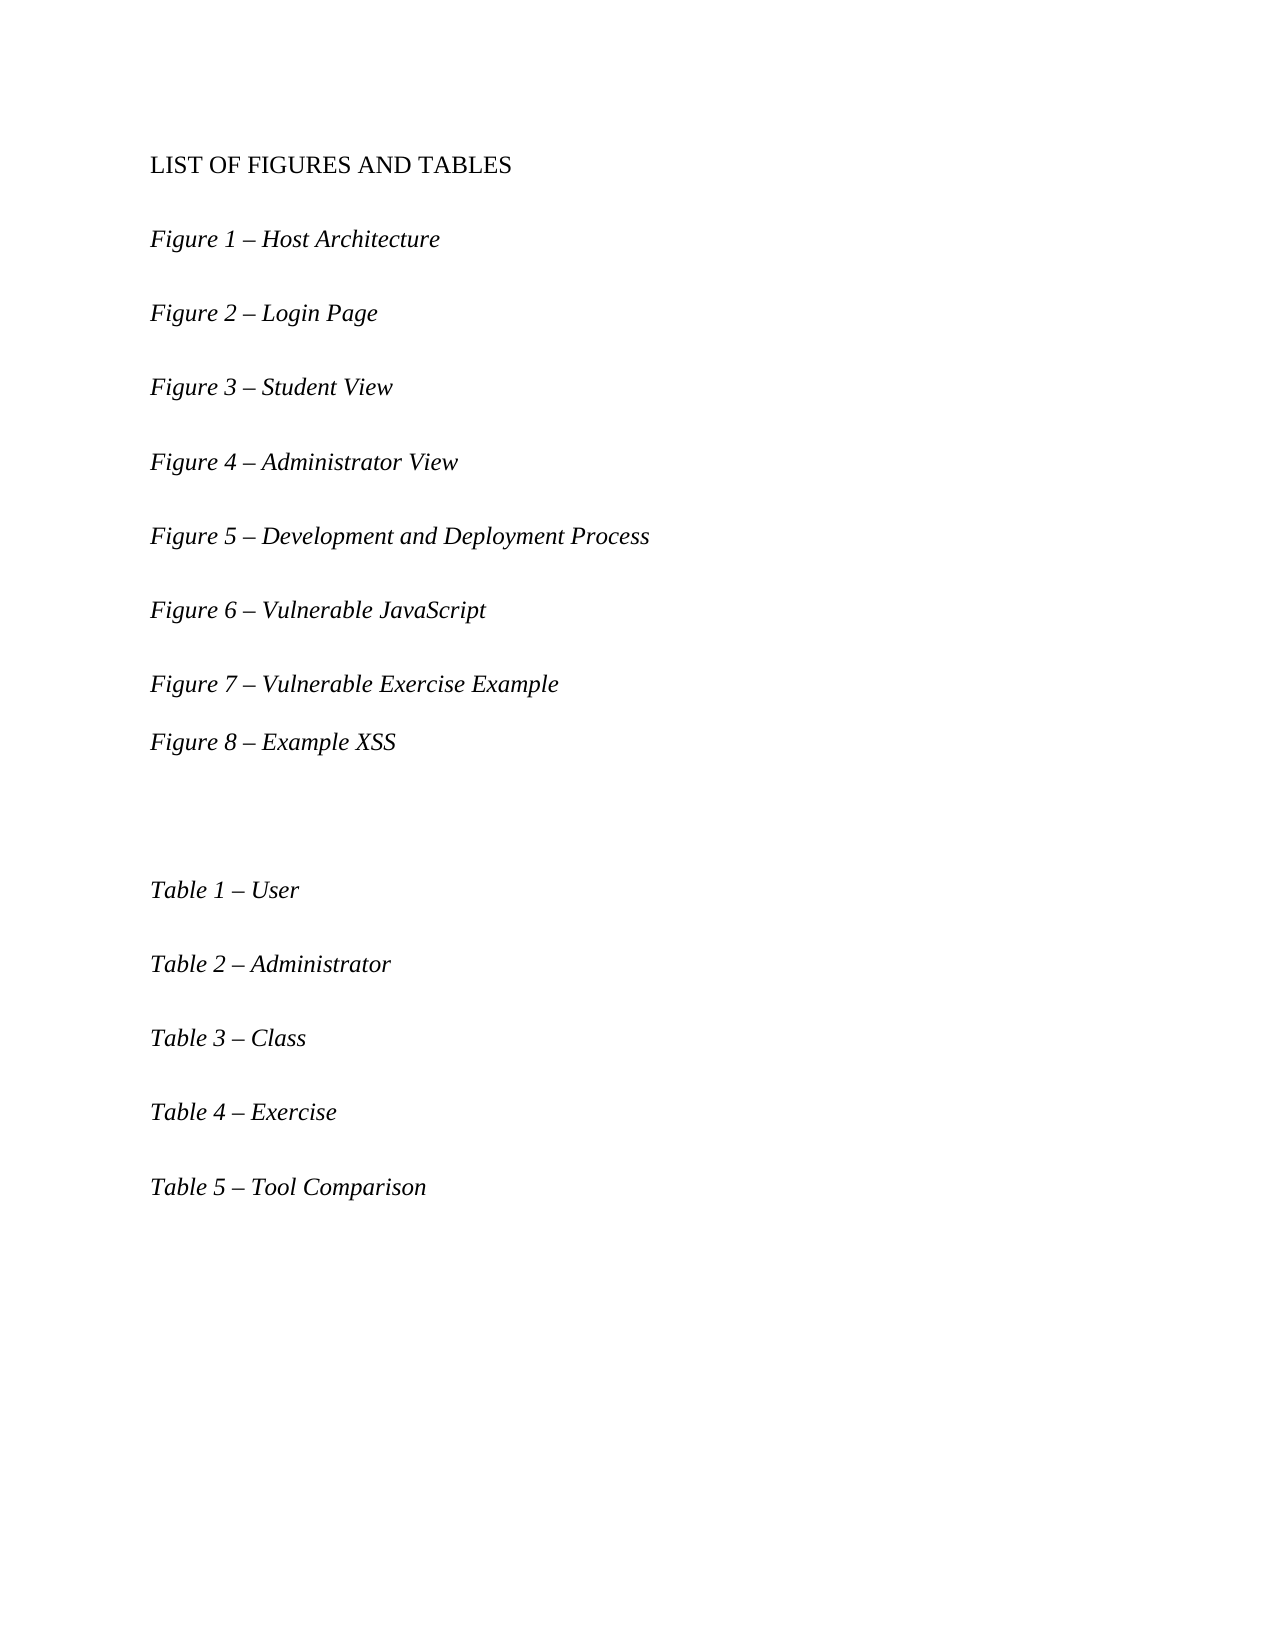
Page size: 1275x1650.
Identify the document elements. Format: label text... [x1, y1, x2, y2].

text Figure 6 – Vulnerable JavaScript [150, 595, 1125, 624]
text Figure 4 – Administrator View [150, 447, 1125, 475]
text Table 1 – User [150, 875, 1125, 904]
text Figure 5 – Development and Deployment Process [150, 521, 1125, 549]
text Figure 7 – Vulnerable Exercise Example [150, 669, 1125, 698]
text Figure 8 – Example XSS [150, 727, 1125, 755]
text Figure 2 – Login Page [150, 298, 1125, 327]
text Figure 1 – Host Architecture [150, 224, 1125, 253]
text Figure 3 – Student View [150, 372, 1125, 401]
text LIST OF FIGURES AND TABLES [150, 150, 1125, 179]
text Table 5 – Tool Comparison [150, 1172, 1125, 1200]
text Table 2 – Administrator [150, 949, 1125, 978]
text Table 4 – Exercise [150, 1097, 1125, 1126]
text Table 3 – Class [150, 1023, 1125, 1052]
